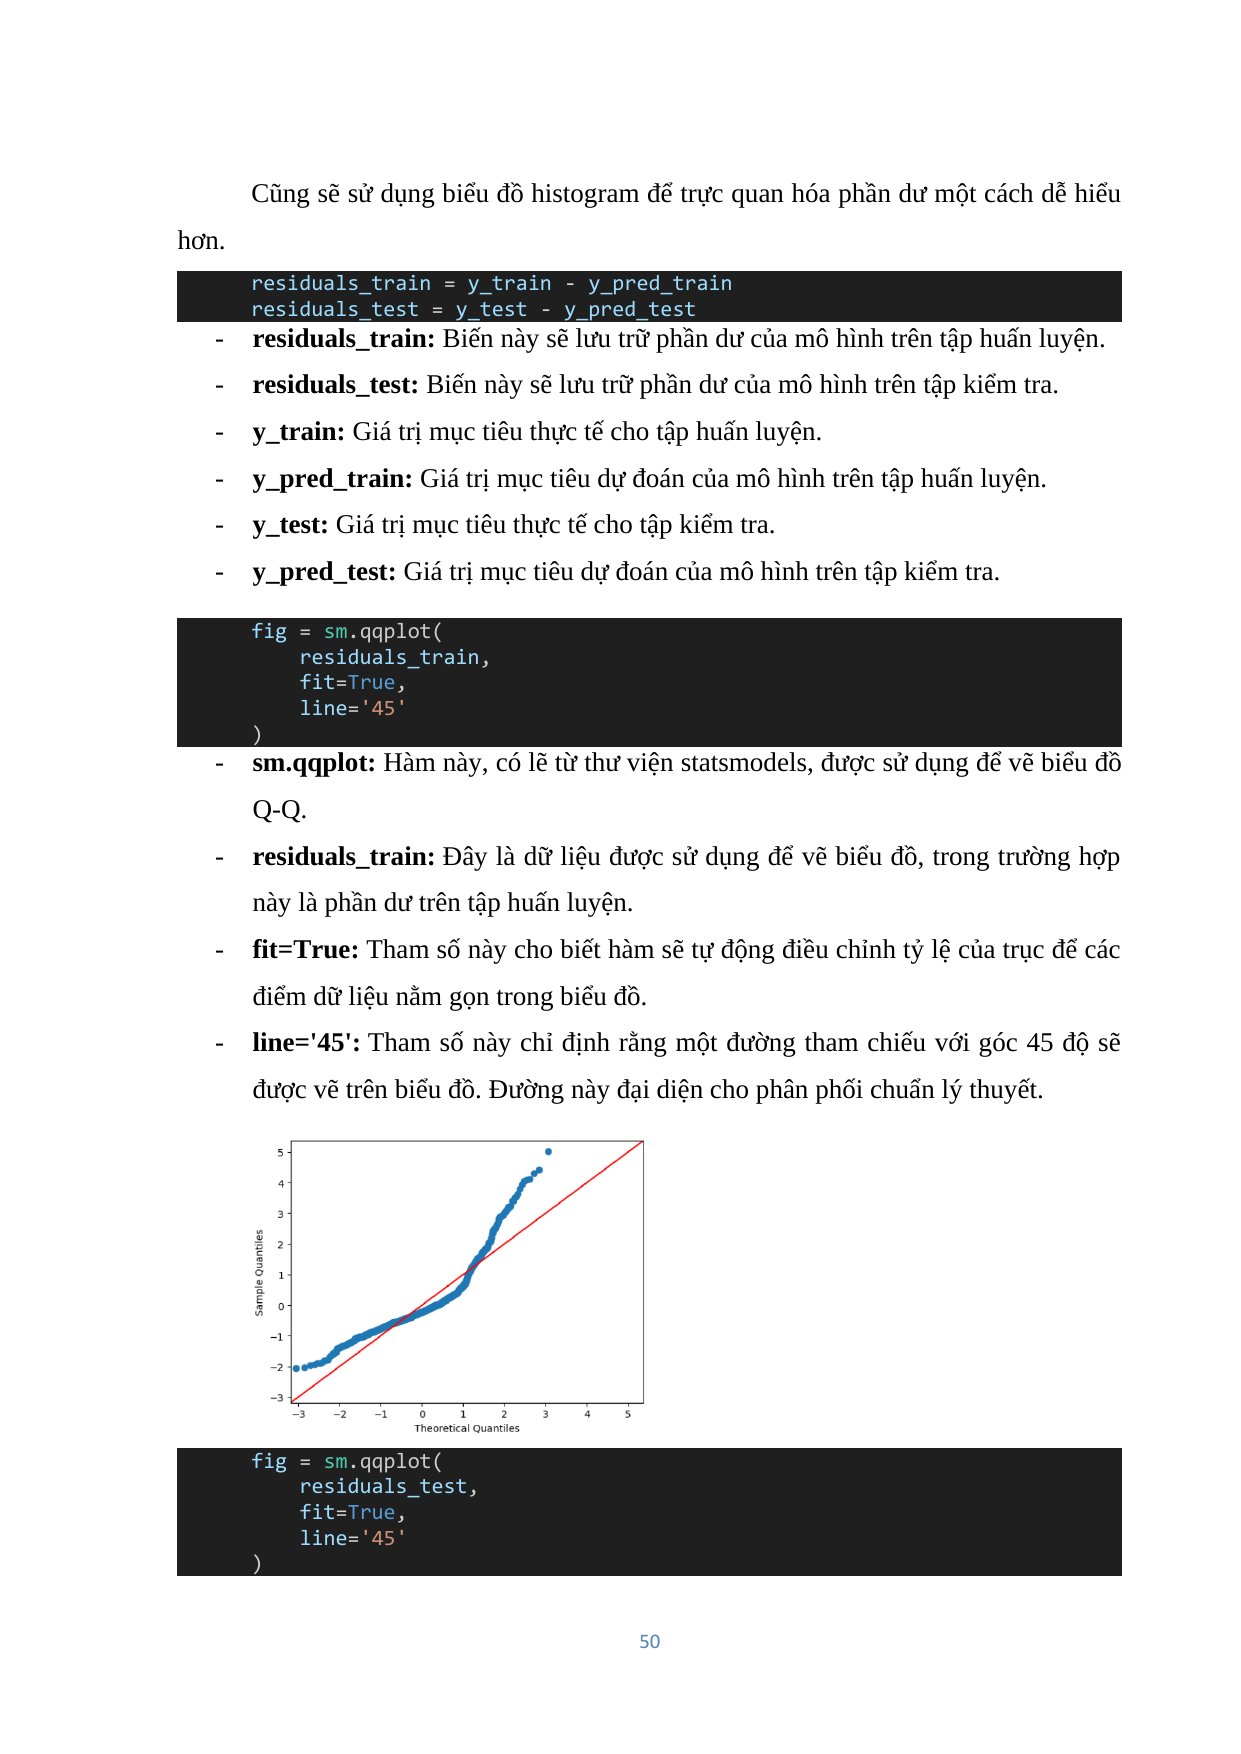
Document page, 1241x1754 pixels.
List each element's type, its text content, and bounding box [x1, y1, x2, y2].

text line='45' [177, 695, 1122, 721]
text Cũng sẽ sử dụng biểu đồ histogram để trực quan hóa phần dư một cách dễ hiểu hơn. [177, 177, 1122, 255]
list y_pred_train: Giá trị mục tiêu dự đoán của mô hình trên tập huấn luyện. [215, 462, 1122, 493]
text line='45' [177, 1525, 1122, 1551]
list y_pred_test: Giá trị mục tiêu dự đoán của mô hình trên tập kiểm tra. [215, 555, 1122, 586]
list residuals_train: Đây là dữ liệu được sử dụng để vẽ biểu đồ, trong trường hợp này là phần dư trên tập huấn luyện. [215, 840, 1122, 918]
picture [251, 1136, 645, 1436]
list line='45': Tham số này chỉ định rằng một đường tham chiếu với góc 45 độ sẽ được vẽ trên biểu đồ. Đường này đại diện cho phân phối chuẩn lý thuyết. [215, 1027, 1122, 1104]
text fig = sm.qqplot( [177, 618, 1122, 644]
text ) [177, 721, 1122, 747]
text fit=True, [177, 1499, 1122, 1525]
list sm.qqplot: Hàm này, có lẽ từ thư viện statsmodels, được sử dụng để vẽ biểu đồ Q-Q. [215, 747, 1122, 824]
list residuals_test: Biến này sẽ lưu trữ phần dư của mô hình trên tập kiểm tra. [215, 368, 1122, 399]
list y_train: Giá trị mục tiêu thực tế cho tập huấn luyện. [215, 415, 1122, 446]
list fit=True: Tham số này cho biết hàm sẽ tự động điều chỉnh tỷ lệ của trục để các điểm dữ liệu nằm gọn trong biểu đồ. [215, 933, 1122, 1011]
text fit=True, [177, 670, 1122, 695]
text residuals_test = y_test - y_pred_test [177, 296, 1122, 322]
text residuals_test, [177, 1474, 1122, 1499]
list residuals_train: Biến này sẽ lưu trữ phần dư của mô hình trên tập huấn luyện. [215, 322, 1122, 353]
list y_test: Giá trị mục tiêu thực tế cho tập kiểm tra. [215, 508, 1122, 539]
text residuals_train, [177, 644, 1122, 670]
text ) [177, 1551, 1122, 1576]
text fig = sm.qqplot( [177, 1448, 1122, 1474]
text residuals_train = y_train - y_pred_train [177, 271, 1122, 296]
